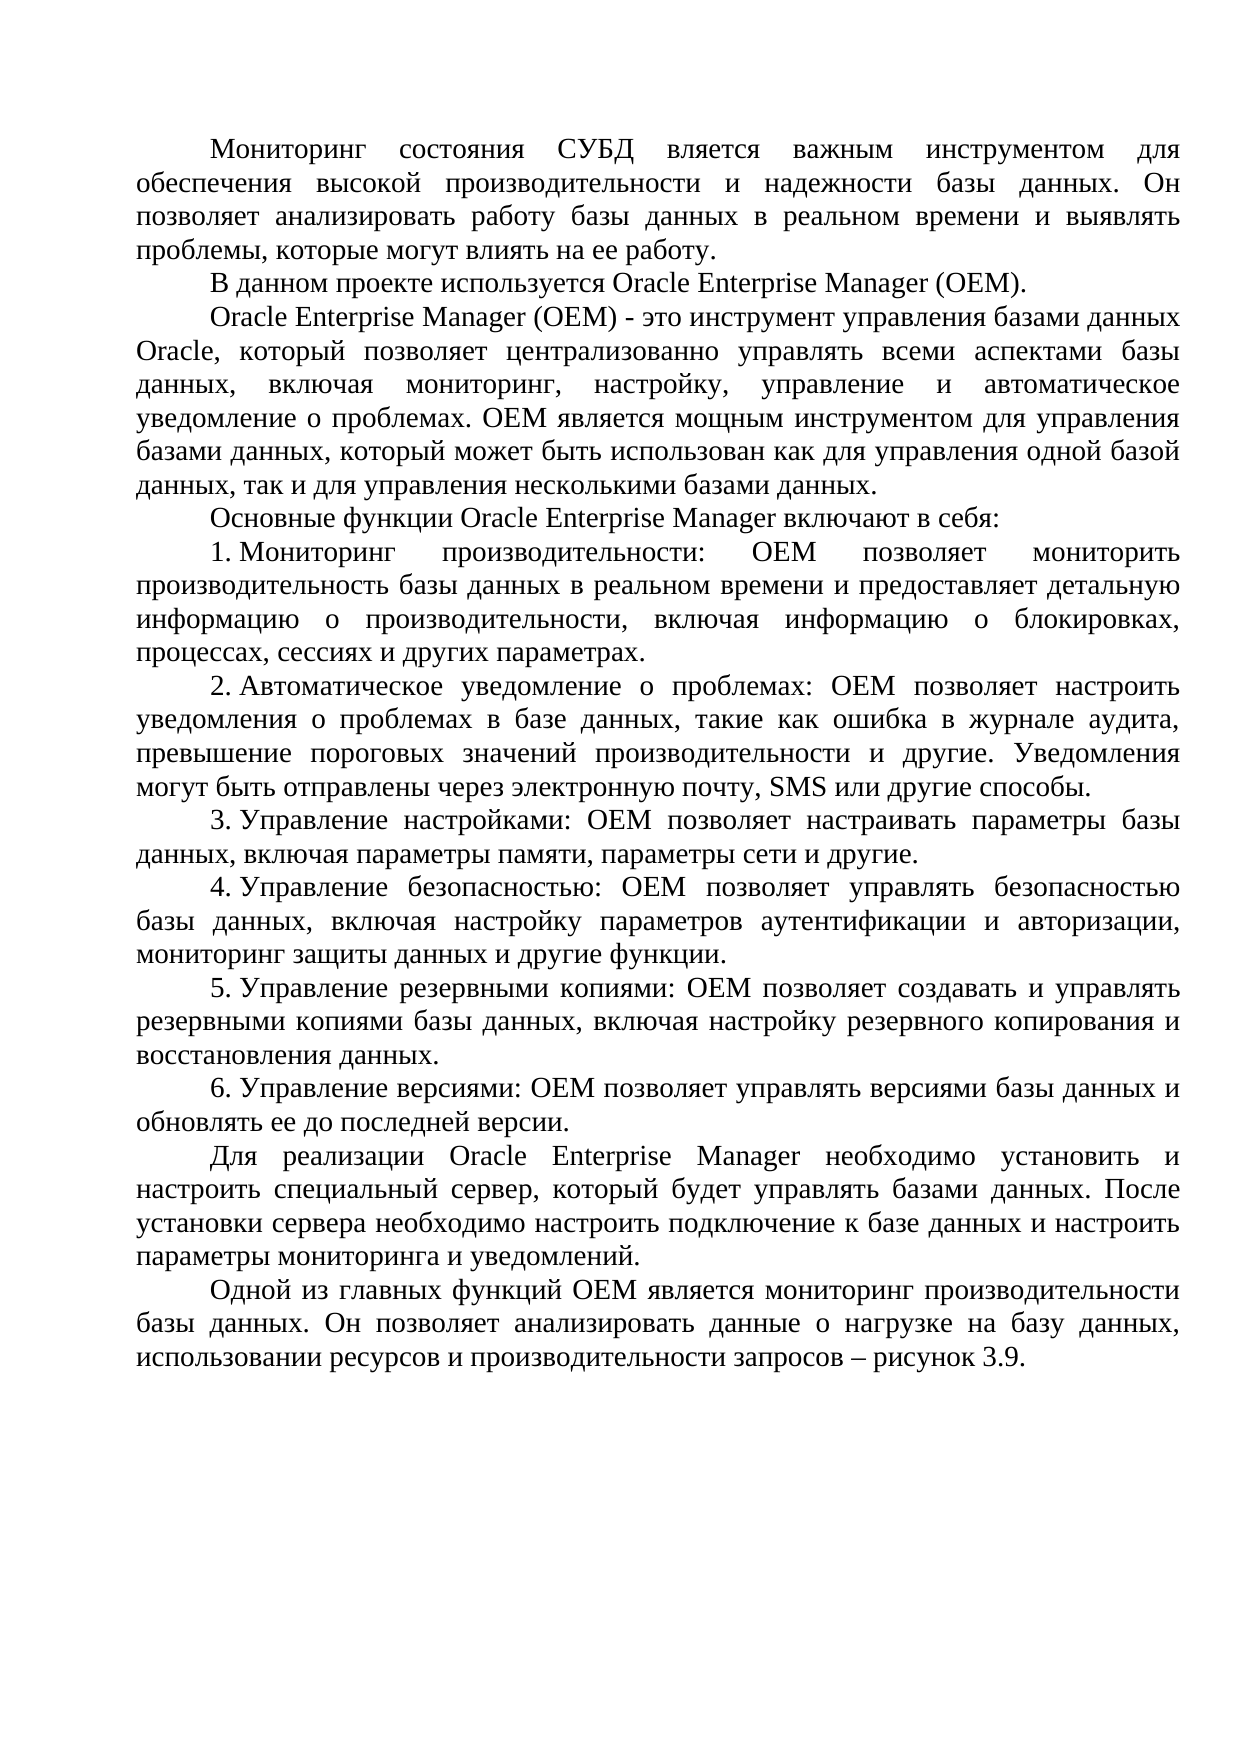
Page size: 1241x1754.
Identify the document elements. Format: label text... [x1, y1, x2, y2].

text Основные функции Oracle Enterprise Manager включают в себя: [136, 500, 1181, 534]
text Мониторинг состояния СУБД вляется важным инструментом для обеспечения высокой производительности и надежности базы данных. Он позволяет анализировать работу базы данных в реальном времени и выявлять проблемы, которые могут влиять на ее работу. [136, 131, 1181, 266]
text Oracle Enterprise Manager (OEM) - это инструмент управления базами данных Oracle, который позволяет централизованно управлять всеми аспектами базы данных, включая мониторинг, настройку, управление и автоматическое уведомление о проблемах. OEM является мощным инструментом для управления базами данных, который может быть использован как для управления одной базой данных, так и для управления несколькими базами данных. [136, 299, 1181, 500]
text Управление резервными копиями: OEM позволяет создавать и управлять резервными копиями базы данных, включая настройку резервного копирования и восстановления данных. [136, 970, 1181, 1071]
text Управление версиями: OEM позволяет управлять версиями базы данных и обновлять ее до последней версии. [136, 1071, 1181, 1138]
text Управление настройками: OEM позволяет настраивать параметры базы данных, включая параметры памяти, параметры сети и другие. [136, 802, 1181, 869]
text В данном проекте используется Oracle Enterprise Manager (OEM). [136, 266, 1181, 299]
text Для реализации Oracle Enterprise Manager необходимо установить и настроить специальный сервер, который будет управлять базами данных. После установки сервера необходимо настроить подключение к базе данных и настроить параметры мониторинга и уведомлений. [136, 1138, 1181, 1272]
text Автоматическое уведомление о проблемах: OEM позволяет настроить уведомления о проблемах в базе данных, такие как ошибка в журнале аудита, превышение пороговых значений производительности и другие. Уведомления могут быть отправлены через электронную почту, SMS или другие способы. [136, 668, 1181, 802]
list Мониторинг производительности: OEM позволяет мониторить производительность базы данных в реальном времени и предоставляет детальную информацию о производительности, включая информацию о блокировках, процессах, сессиях и других параметрах. [136, 534, 1181, 668]
text Управление безопасностью: OEM позволяет управлять безопасностью базы данных, включая настройку параметров аутентификации и авторизации, мониторинг защиты данных и другие функции. [136, 869, 1181, 970]
text Одной из главных функций OEM является мониторинг производительности базы данных. Он позволяет анализировать данные о нагрузке на базу данных, использовании ресурсов и производительности запросов – рисунок 3.9. [136, 1272, 1181, 1372]
